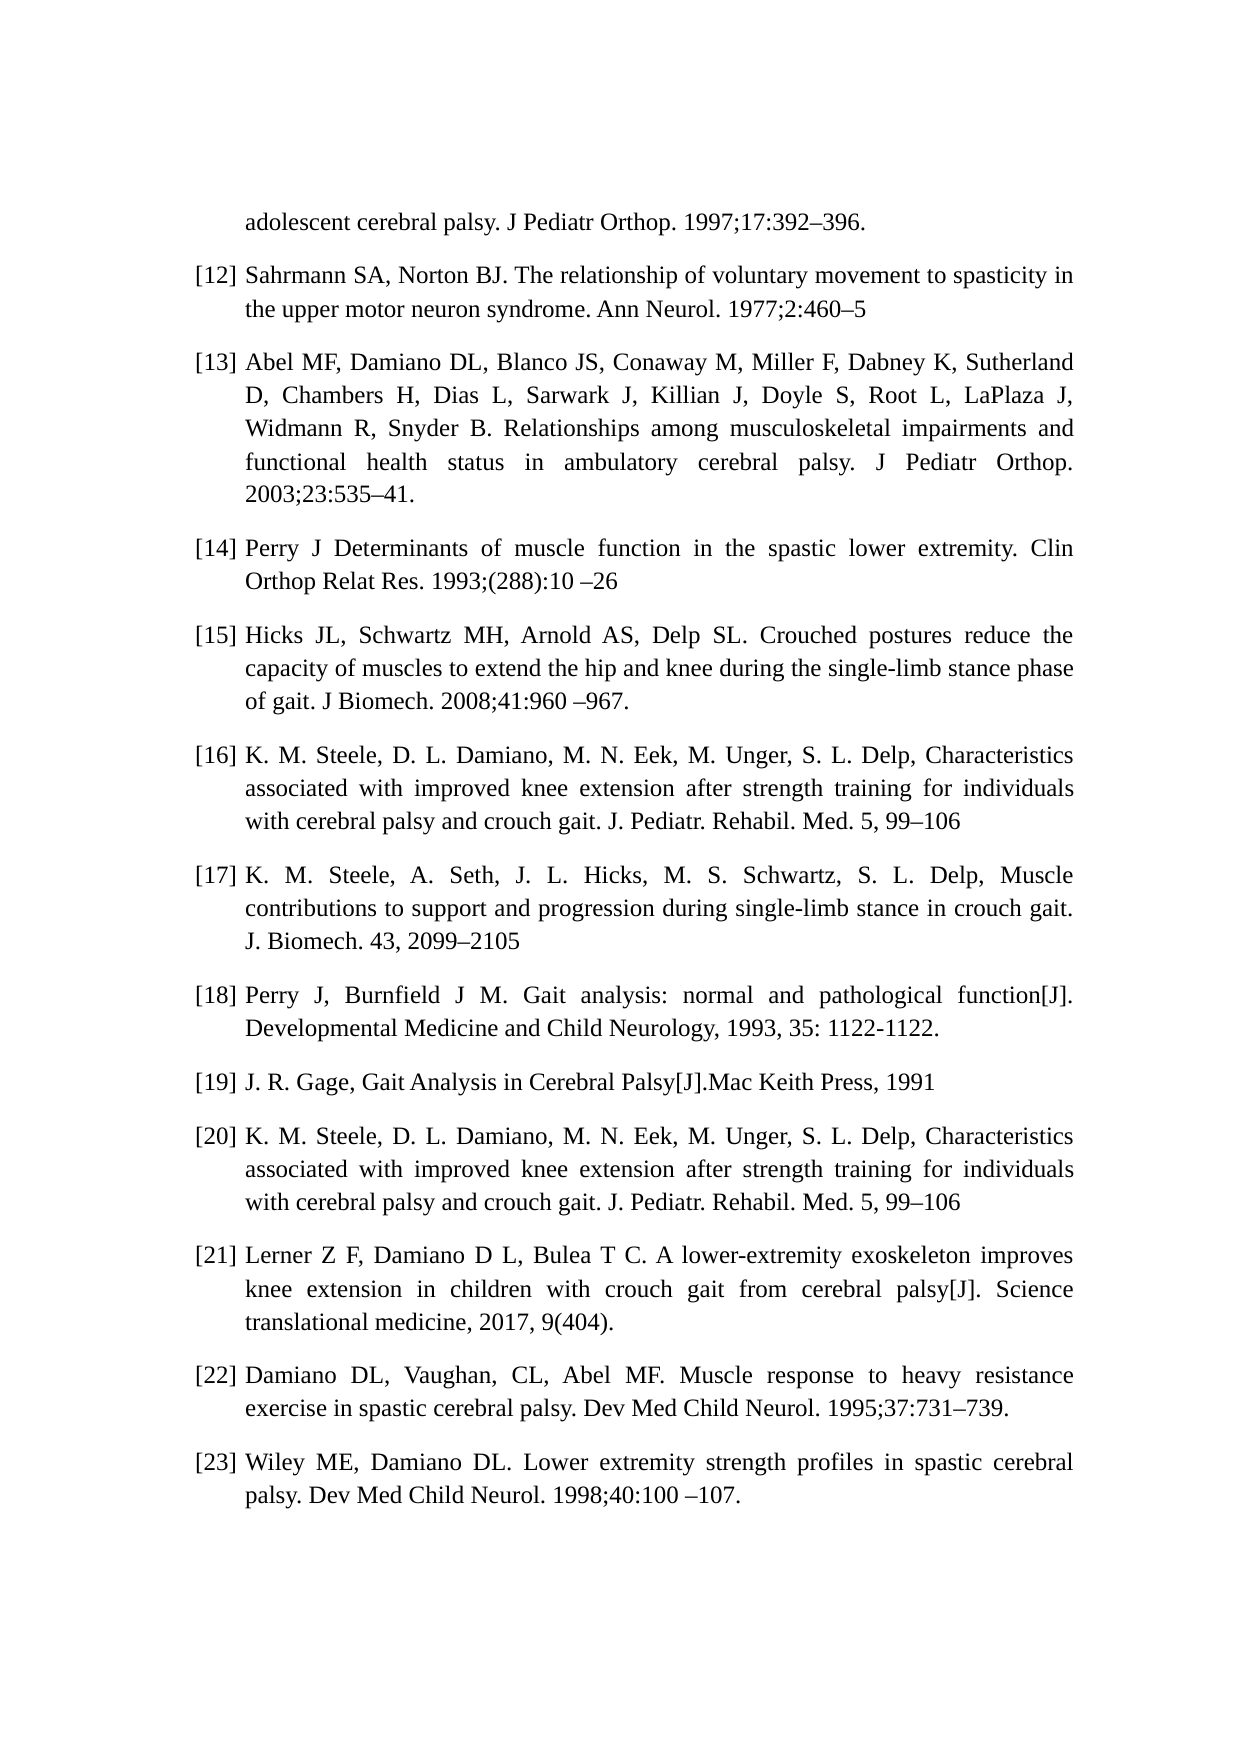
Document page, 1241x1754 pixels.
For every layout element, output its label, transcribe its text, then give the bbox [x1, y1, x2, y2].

list Wiley ME, Damiano DL. Lower extremity strength profiles in spastic cerebral palsy. Dev Med Child Neurol. 1998;40:100 –107. [195, 1447, 1075, 1509]
list Perry J, Burnfield J M. Gait analysis: normal and pathological function[J]. Developmental Medicine and Child Neurology, 1993, 35: 1122-1122. [195, 980, 1075, 1042]
list Perry J Determinants of muscle function in the spastic lower extremity. Clin Orthop Relat Res. 1993;(288):10 –26 [195, 533, 1075, 595]
list K. M. Steele, D. L. Damiano, M. N. Eek, M. Unger, S. L. Delp, Characteristics associated with improved knee extension after strength training for individuals with cerebral palsy and crouch gait. J. Pediatr. Rehabil. Med. 5, 99–106 [195, 1121, 1075, 1216]
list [195, 207, 1075, 236]
list K. M. Steele, A. Seth, J. L. Hicks, M. S. Schwartz, S. L. Delp, Muscle contributions to support and progression during single-limb stance in crouch gait. J. Biomech. 43, 2099–2105 [195, 860, 1075, 955]
list Damiano DL, Vaughan, CL, Abel MF. Muscle response to heavy resistance exercise in spastic cerebral palsy. Dev Med Child Neurol. 1995;37:731–739. [195, 1361, 1075, 1422]
list Abel MF, Damiano DL, Blanco JS, Conaway M, Miller F, Dabney K, Sutherland D, Chambers H, Dias L, Sarwark J, Killian J, Doyle S, Root L, LaPlaza J, Widmann R, Snyder B. Relationships among musculoskeletal impairments and functional health status in ambulatory cerebral palsy. J Pediatr Orthop. 2003;23:535–41. [195, 347, 1075, 508]
list K. M. Steele, D. L. Damiano, M. N. Eek, M. Unger, S. L. Delp, Characteristics associated with improved knee extension after strength training for individuals with cerebral palsy and crouch gait. J. Pediatr. Rehabil. Med. 5, 99–106 [195, 740, 1075, 835]
list Lerner Z F, Damiano D L, Bulea T C. A lower-extremity exoskeleton improves knee extension in children with crouch gait from cerebral palsy[J]. Science translational medicine, 2017, 9(404). [195, 1241, 1075, 1335]
list J. R. Gage, Gait Analysis in Cerebral Palsy[J].Mac Keith Press, 1991 [195, 1067, 1075, 1096]
list Hicks JL, Schwartz MH, Arnold AS, Delp SL. Crouched postures reduce the capacity of muscles to extend the hip and knee during the single-limb stance phase of gait. J Biomech. 2008;41:960 –967. [195, 620, 1075, 715]
list Sahrmann SA, Norton BJ. The relationship of voluntary movement to spasticity in the upper motor neuron syndrome. Ann Neurol. 1977;2:460–5 [195, 261, 1075, 322]
